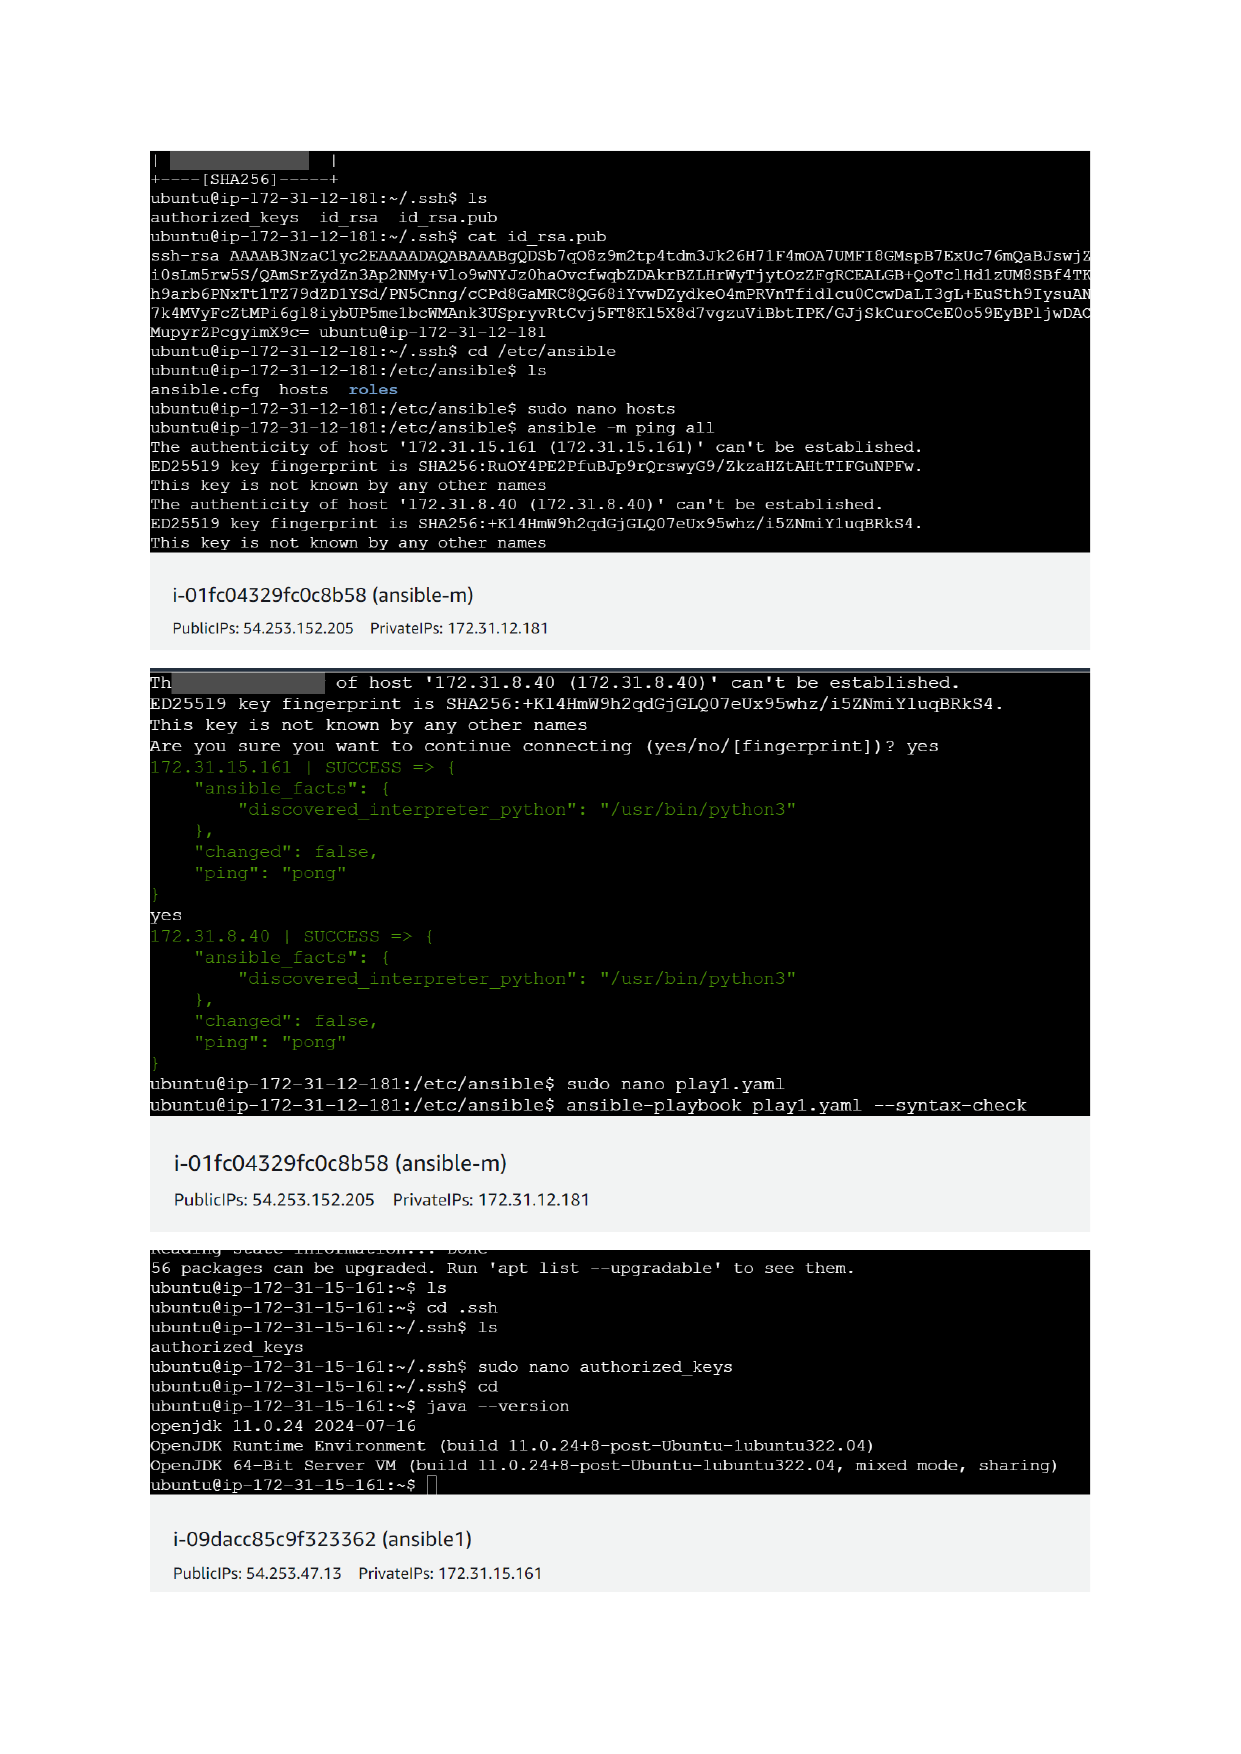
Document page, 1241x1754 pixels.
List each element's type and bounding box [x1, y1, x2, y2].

picture [150, 1250, 1091, 1592]
picture [150, 150, 1091, 650]
picture [150, 668, 1091, 1232]
